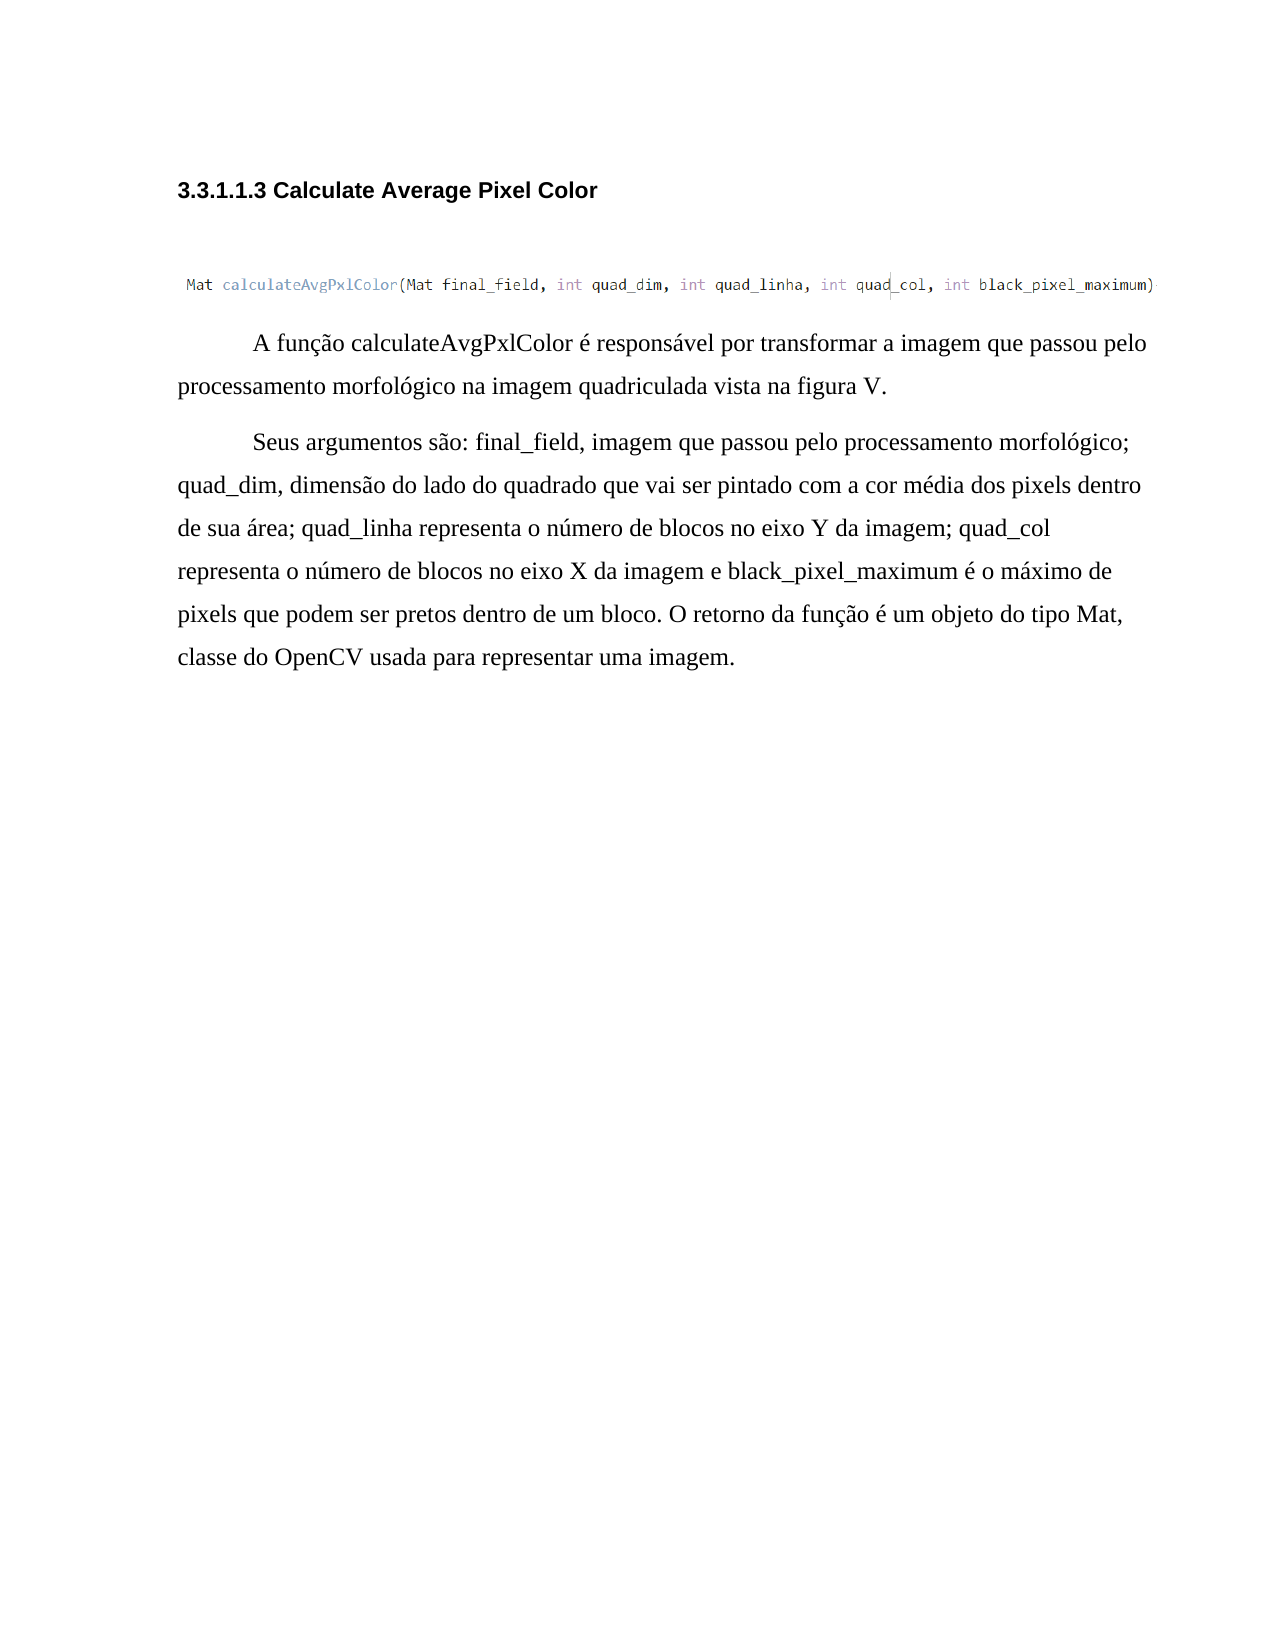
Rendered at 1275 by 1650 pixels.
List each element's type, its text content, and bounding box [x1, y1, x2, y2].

text Seus argumentos são: final_field, imagem que passou pelo processamento morfológico; quad_dim, dimensão do lado do quadrado que vai ser pintado com a cor média dos pixels dentro de sua área; quad_linha representa o número de blocos no eixo Y da imagem; quad_col representa o número de blocos no eixo X da imagem e black_pixel_maximum é o máximo de pixels que podem ser pretos dentro de um bloco. O retorno da função é um objeto do tipo Mat, classe do OpenCV usada para representar uma imagem. [177, 427, 1157, 671]
text 3.3.1.1.3 Calculate Average Pixel Color [177, 177, 1157, 203]
picture [177, 272, 1157, 300]
text A função calculateAvgPxlColor é responsável por transformar a imagem que passou pelo processamento morfológico na imagem quadriculada vista na figura V. [177, 328, 1157, 400]
